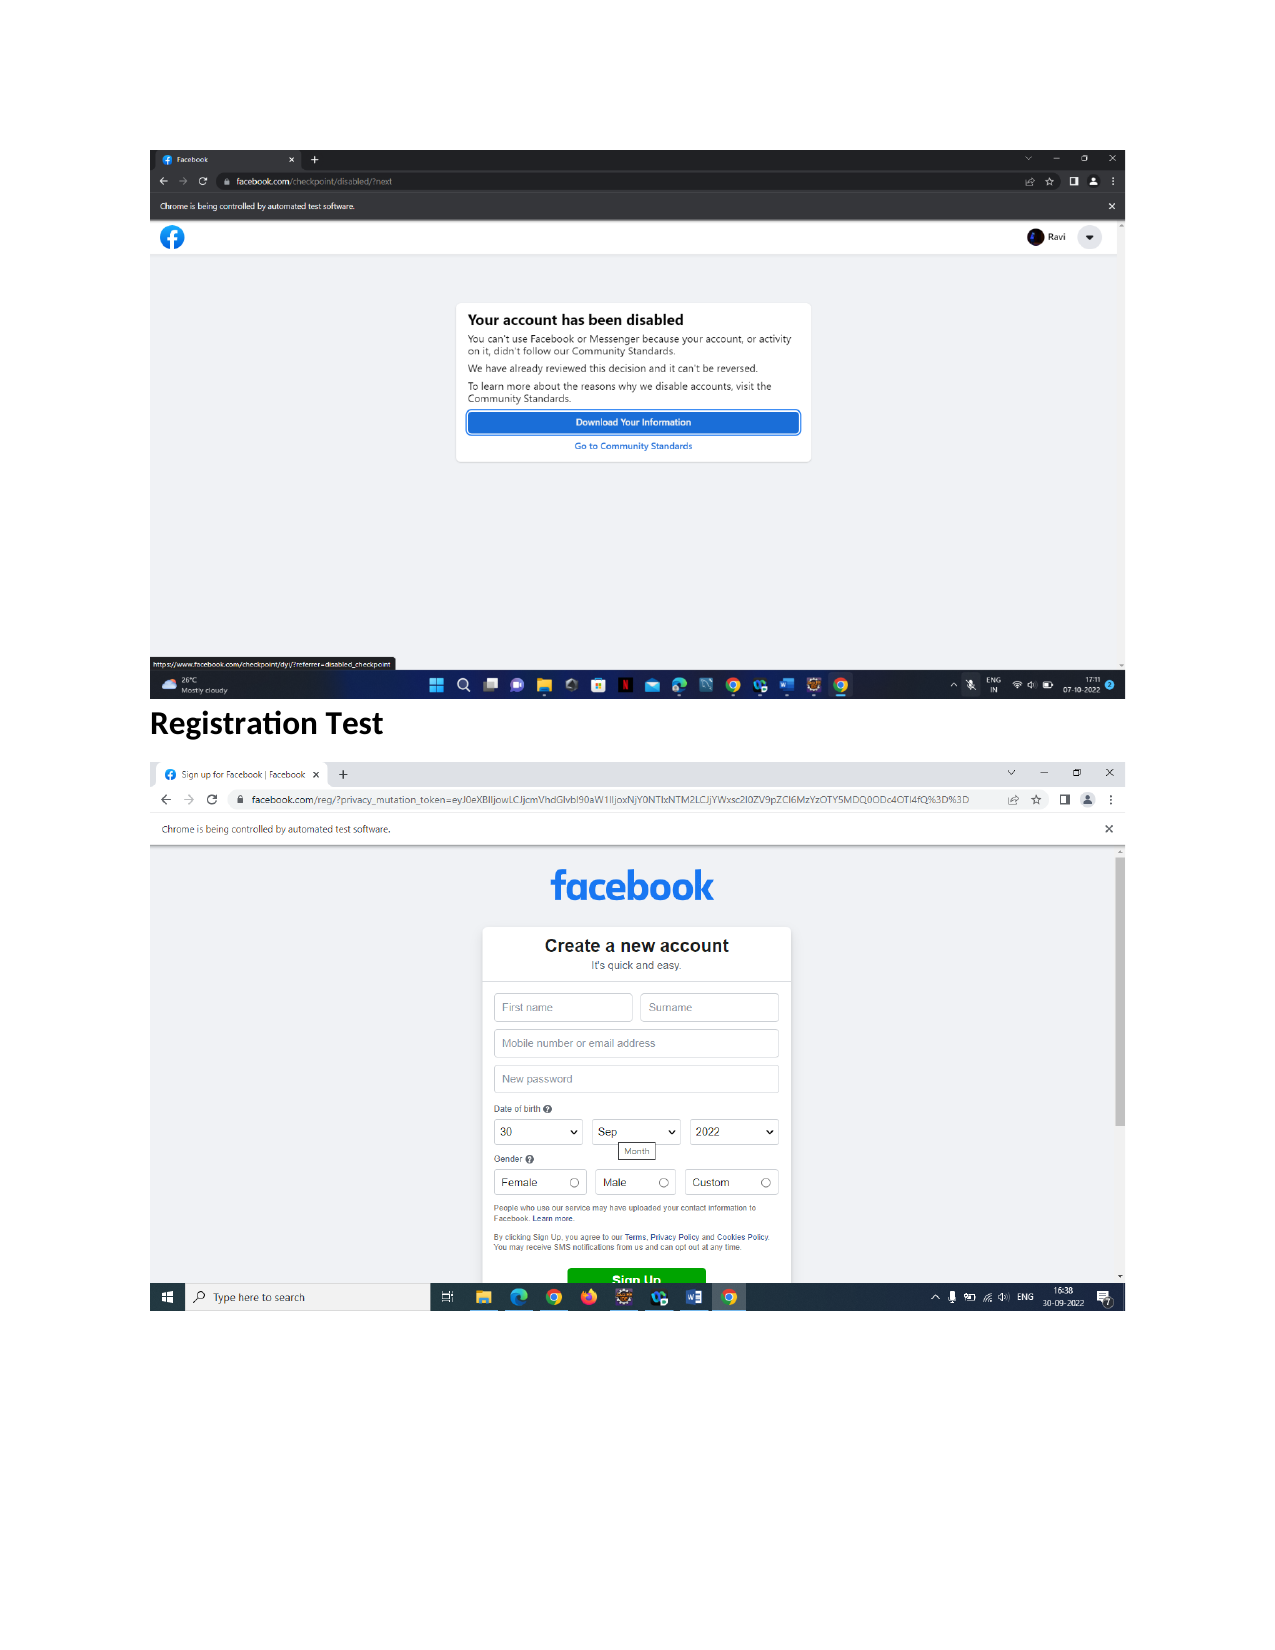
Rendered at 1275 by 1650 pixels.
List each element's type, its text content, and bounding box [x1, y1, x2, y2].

picture [150, 150, 1125, 699]
picture [150, 762, 1125, 1311]
text Registration Test [150, 699, 1125, 743]
